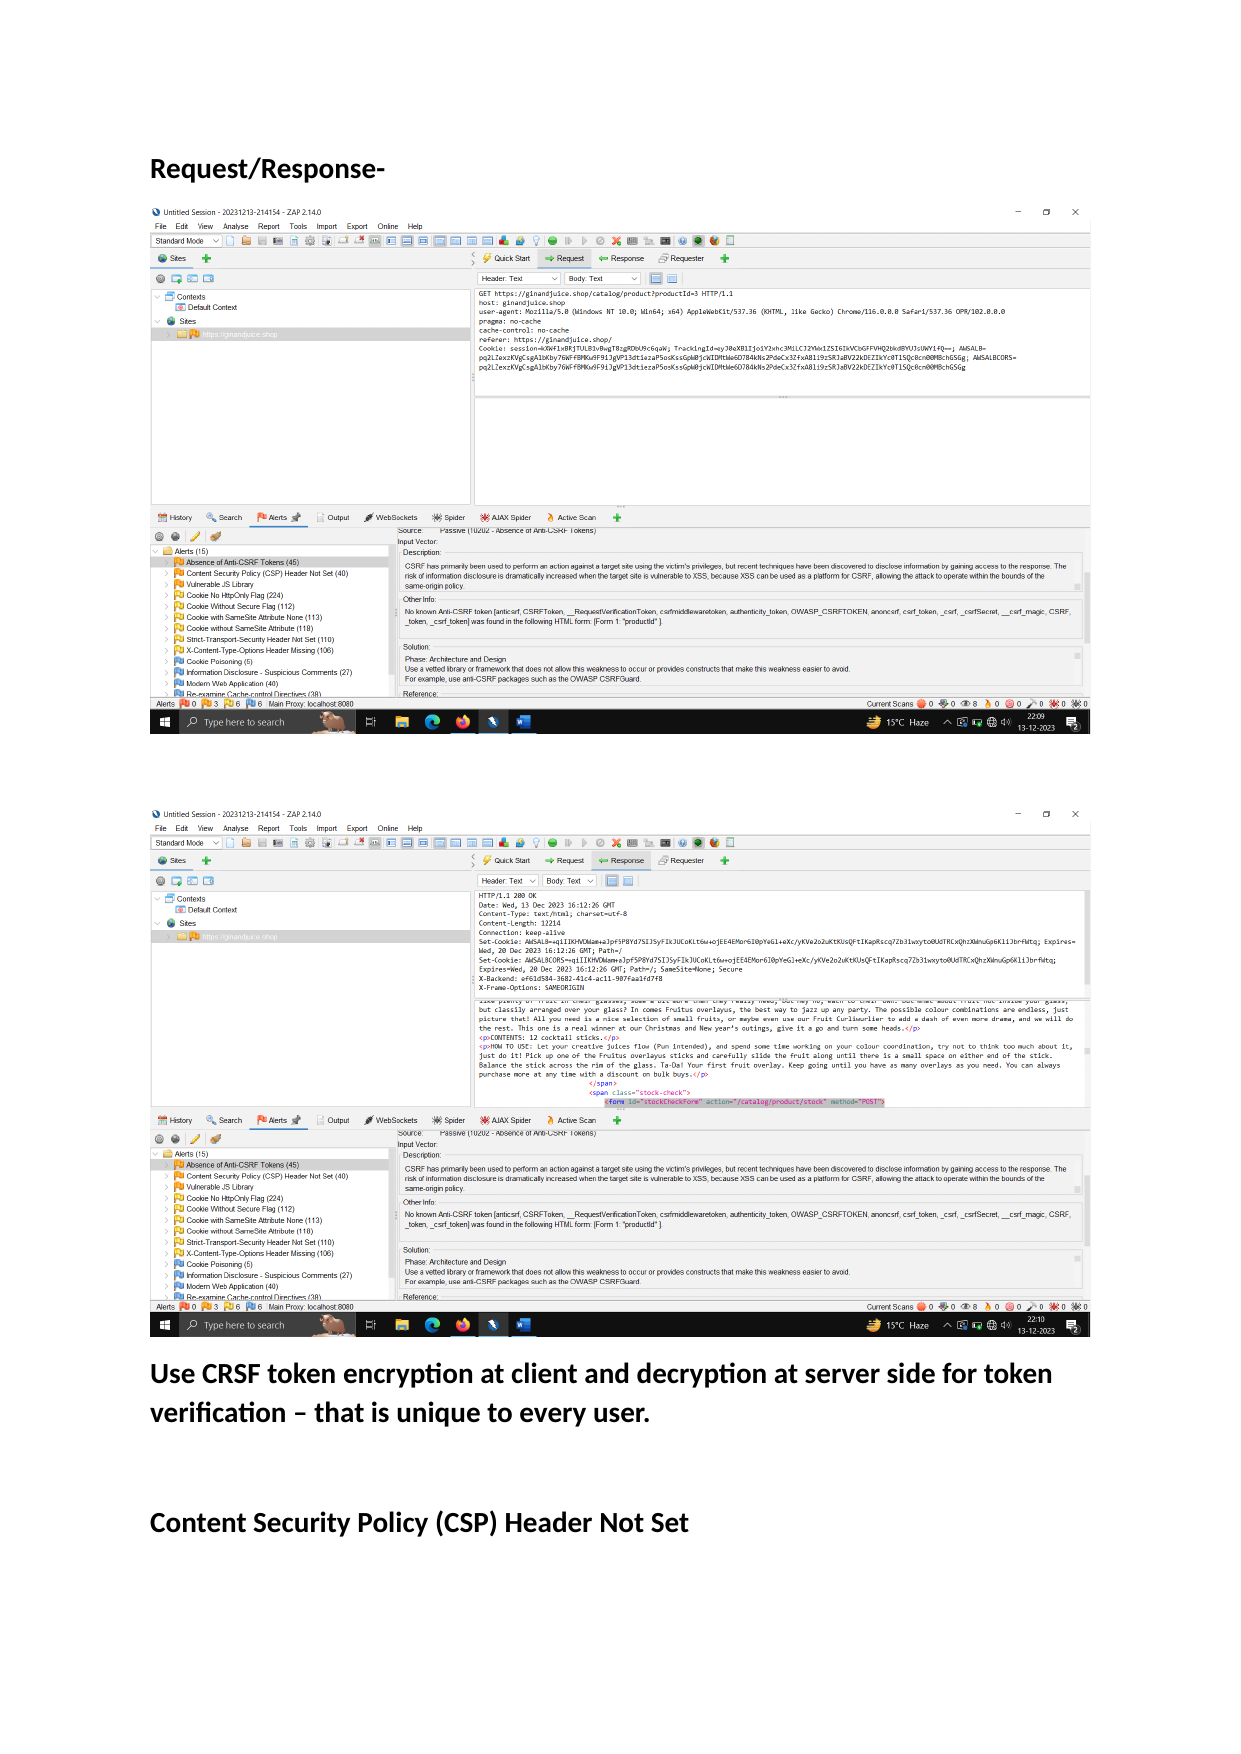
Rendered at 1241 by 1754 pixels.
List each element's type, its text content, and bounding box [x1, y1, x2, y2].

picture [150, 807, 1091, 1337]
picture [150, 205, 1091, 734]
text Use CRSF token encryption at client and decryption at server side for token verification – that is unique to every user. [150, 1356, 1090, 1430]
text Request/Response- [150, 150, 1090, 186]
text Content Security Policy (CSP) Header Not Set [150, 1504, 1090, 1540]
